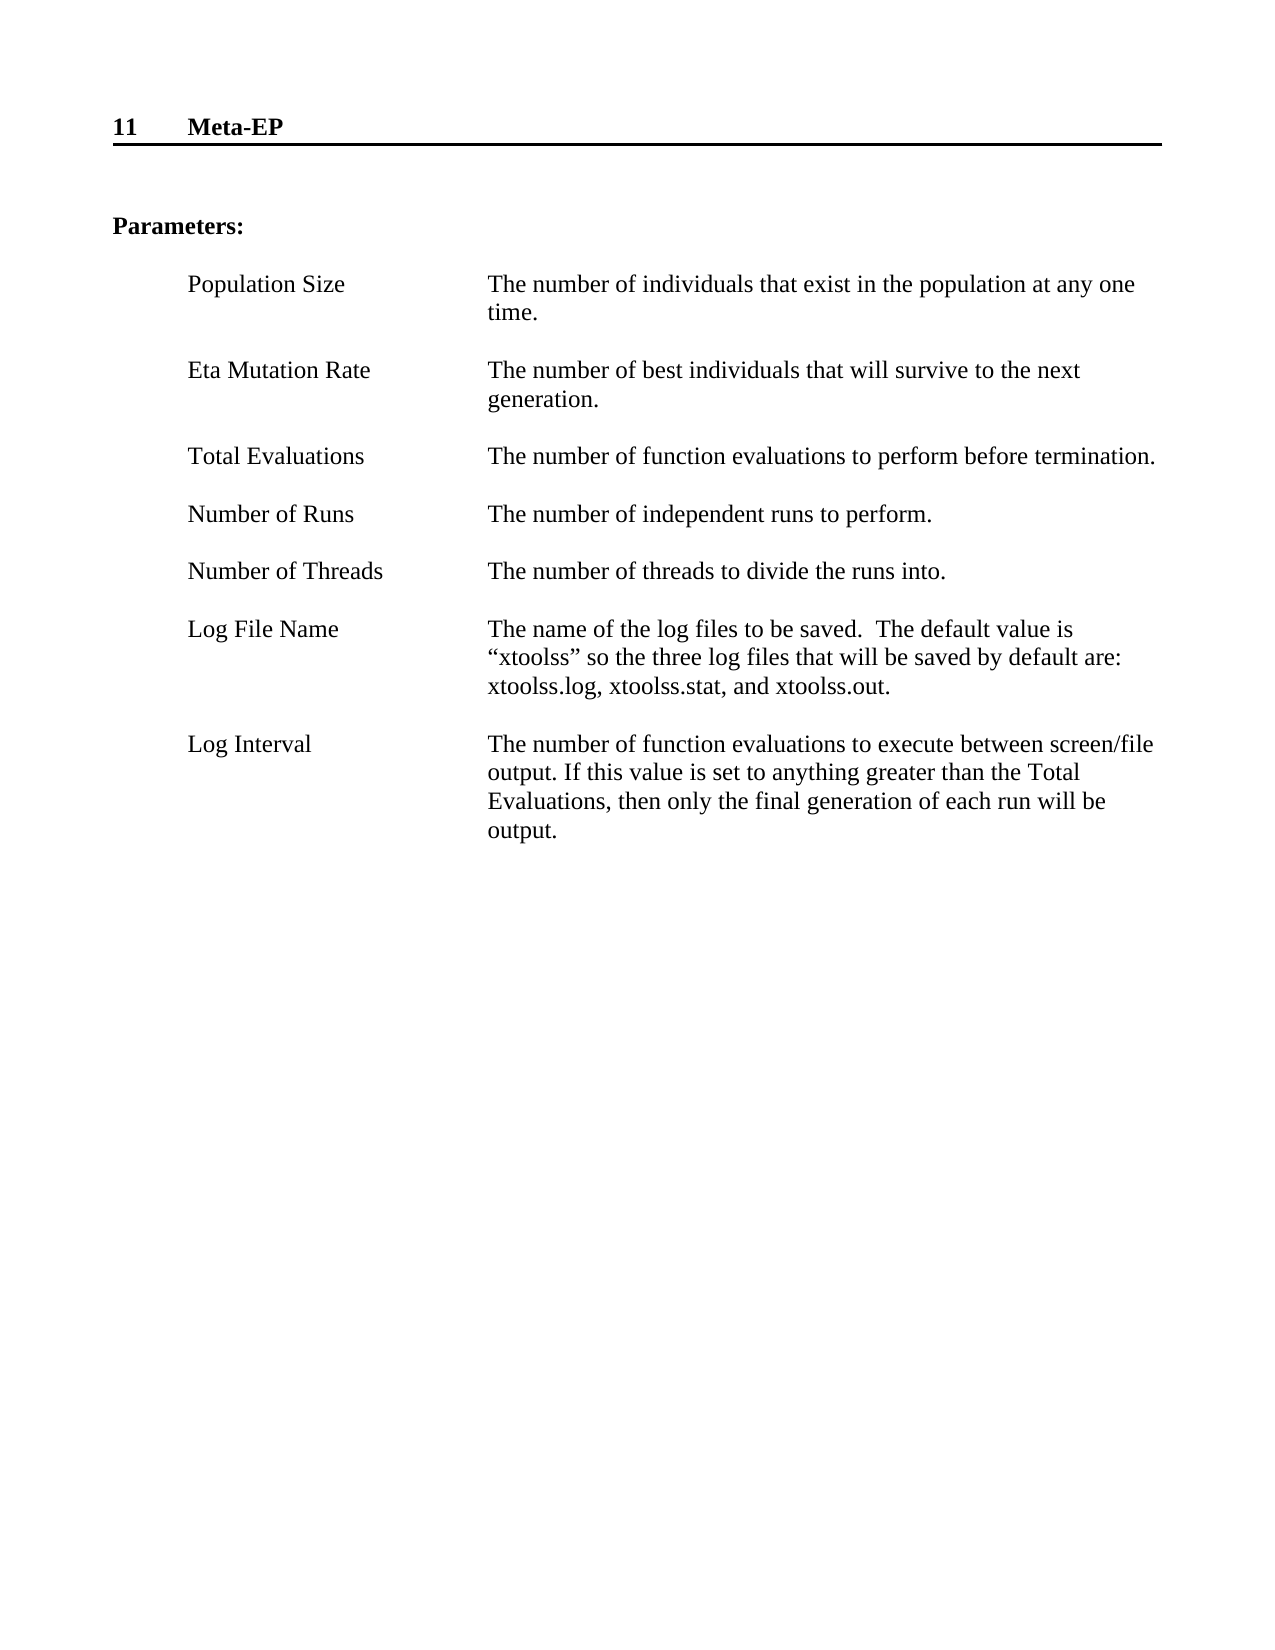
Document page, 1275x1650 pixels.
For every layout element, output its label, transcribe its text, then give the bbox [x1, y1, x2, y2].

text Log Interval The number of function evaluations to execute between screen/file output. If this value is set to anything greater than the Total Evaluations, then only the final generation of each run will be output. [187, 729, 1162, 844]
text Eta Mutation Rate The number of best individuals that will survive to the next generation. [187, 355, 1162, 412]
text Population Size The number of individuals that exist in the population at any one time. [187, 269, 1162, 326]
text Parameters: [112, 211, 1162, 240]
text Log File Name The name of the log files to be saved. The default value is “xtoolss” so the three log files that will be saved by default are: xtoolss.log, xtoolss.stat, and xtoolss.out. [187, 614, 1162, 700]
text Total Evaluations The number of function evaluations to perform before termination. [187, 441, 1162, 470]
text Number of Runs The number of independent runs to perform. [187, 499, 1162, 527]
subtitle 11 Meta-EP [112, 112, 1162, 146]
text Number of Threads The number of threads to divide the runs into. [187, 556, 1162, 585]
